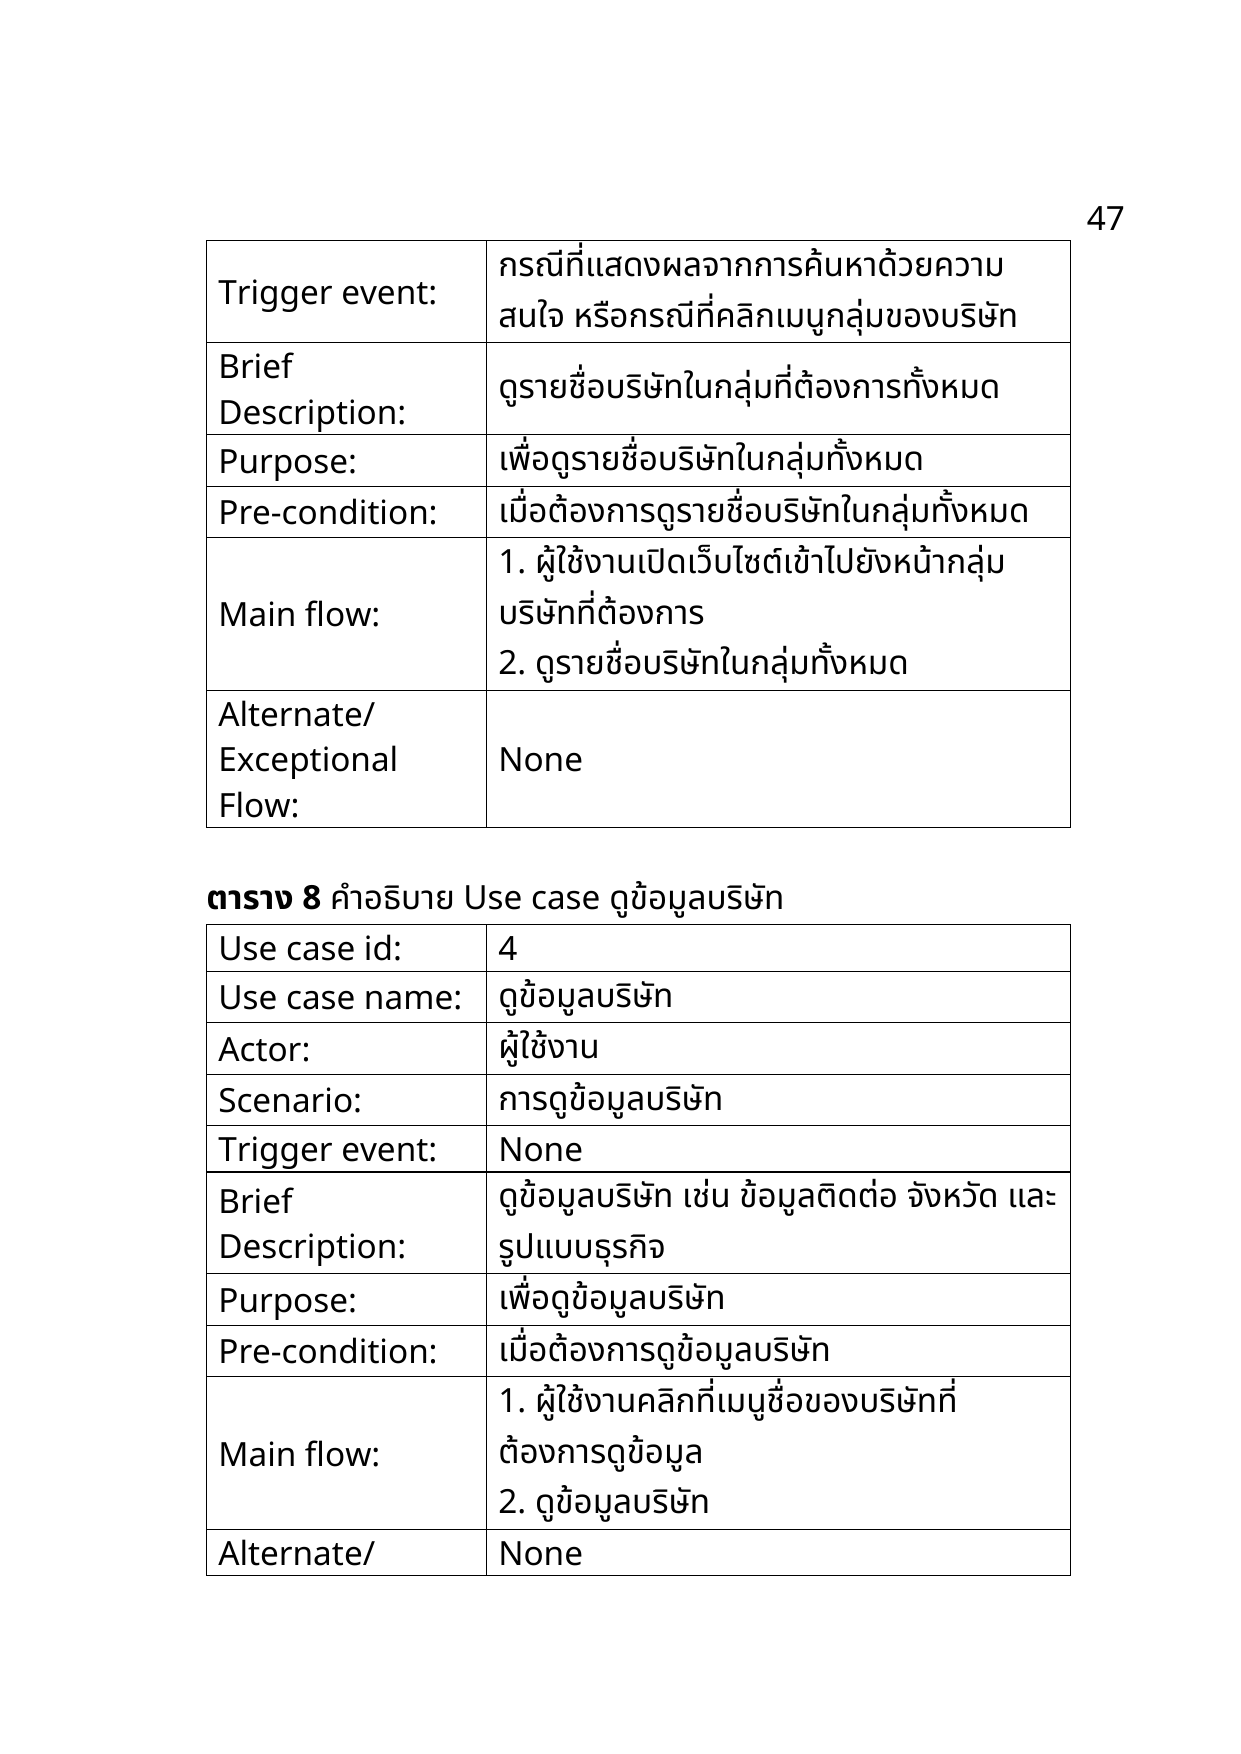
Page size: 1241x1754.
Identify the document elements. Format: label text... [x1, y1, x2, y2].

table_header 4 [487, 925, 1070, 971]
table_cell Brief Description: [207, 1173, 486, 1273]
table_cell Purpose: [207, 1274, 486, 1325]
table_cell การดูข้อมูลบริษัท [487, 1075, 1070, 1125]
table_cell None [487, 1530, 1070, 1575]
table_cell ดูข้อมูลบริษัท เช่น ข้อมูลติดต่อ จังหวัด และรูปแบบธุรกิจ [487, 1173, 1070, 1273]
table_cell กรณีที่แสดงผลจากการค้นหาด้วยความสนใจ หรือกรณีที่คลิกเมนูกลุ่มของบริษัท [487, 241, 1070, 342]
table_cell ผู้ใช้งาน [487, 1023, 1070, 1073]
table_cell Main flow: [207, 1377, 486, 1529]
table_cell Use case name: [207, 972, 486, 1022]
table_cell Pre-condition: [207, 487, 486, 537]
table_cell None [487, 691, 1070, 827]
table_cell Alternate/Exceptional Flow: [207, 691, 486, 827]
table_cell เพื่อดูรายชื่อบริษัทในกลุ่มทั้งหมด [487, 435, 1070, 486]
table_cell Purpose: [207, 435, 486, 486]
table_cell Actor: [207, 1023, 486, 1073]
table_cell เมื่อต้องการดูรายชื่อบริษัทในกลุ่มทั้งหมด [487, 487, 1070, 537]
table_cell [207, 1530, 486, 1575]
table_header Use case id: [207, 925, 486, 971]
table_cell Trigger event: [207, 241, 486, 342]
table_cell 1. ผู้ใช้งานคลิกที่เมนูชื่อของบริษัทที่ต้องการดูข้อมูล 2. ดูข้อมูลบริษัท [487, 1377, 1070, 1529]
table_cell Brief Description: [207, 343, 486, 434]
table_cell 1. ผู้ใช้งานเปิดเว็บไซต์เข้าไปยังหน้ากลุ่มบริษัทที่ต้องการ 2. ดูรายชื่อบริษัทในกลุ่มทั้งหมด [487, 538, 1070, 690]
table_cell ดูข้อมูลบริษัท [487, 972, 1070, 1022]
table_cell Trigger event: [207, 1126, 486, 1171]
table_cell Pre-condition: [207, 1326, 486, 1376]
table_cell เมื่อต้องการดูข้อมูลบริษัท [487, 1326, 1070, 1376]
table_cell Main flow: [207, 538, 486, 690]
table_cell Scenario: [207, 1075, 486, 1125]
table_cell เพื่อดูข้อมูลบริษัท [487, 1274, 1070, 1325]
table_cell ดูรายชื่อบริษัทในกลุ่มที่ต้องการทั้งหมด [487, 343, 1070, 434]
text ตาราง 8 คำอธิบาย Use case ดูข้อมูลบริษัท [206, 873, 1125, 924]
table_cell None [487, 1126, 1070, 1171]
